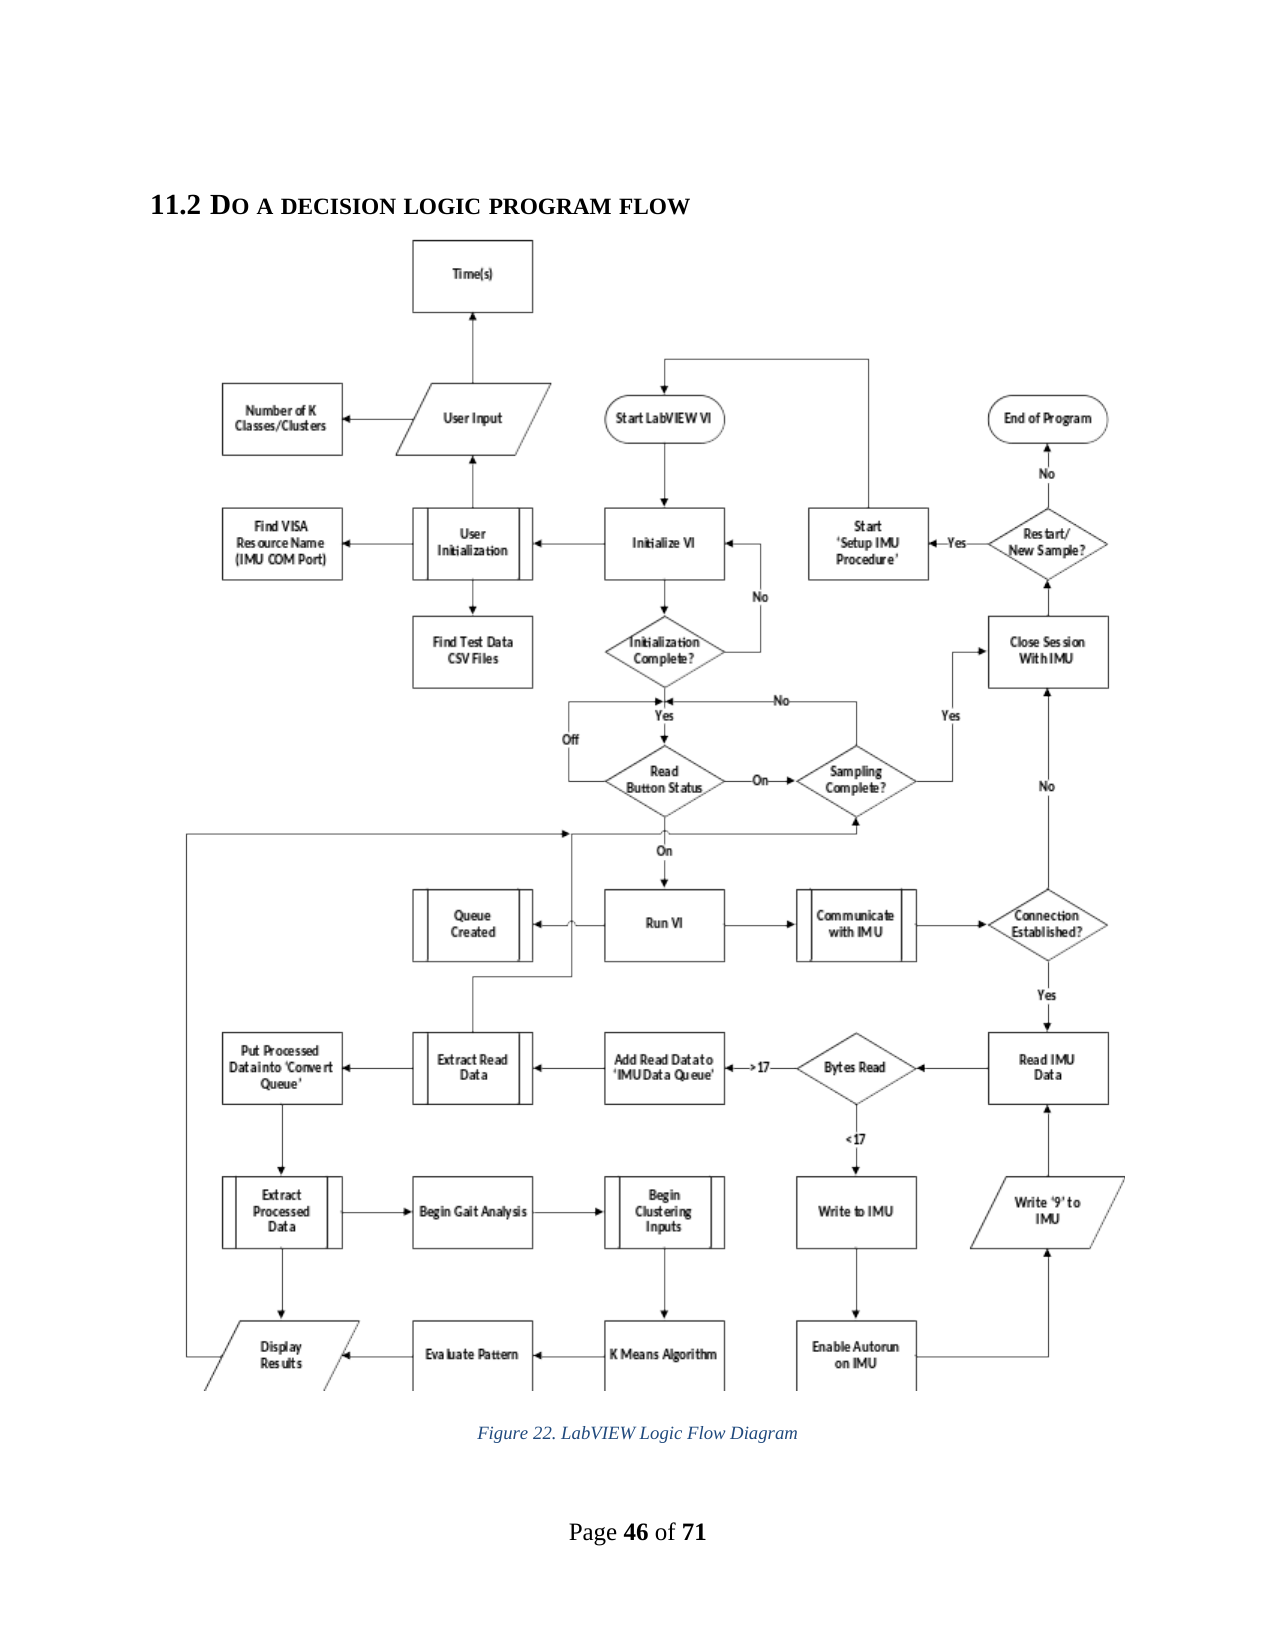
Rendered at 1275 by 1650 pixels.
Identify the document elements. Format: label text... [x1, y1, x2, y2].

subtitle Do a decision logic program flow [150, 187, 1125, 221]
